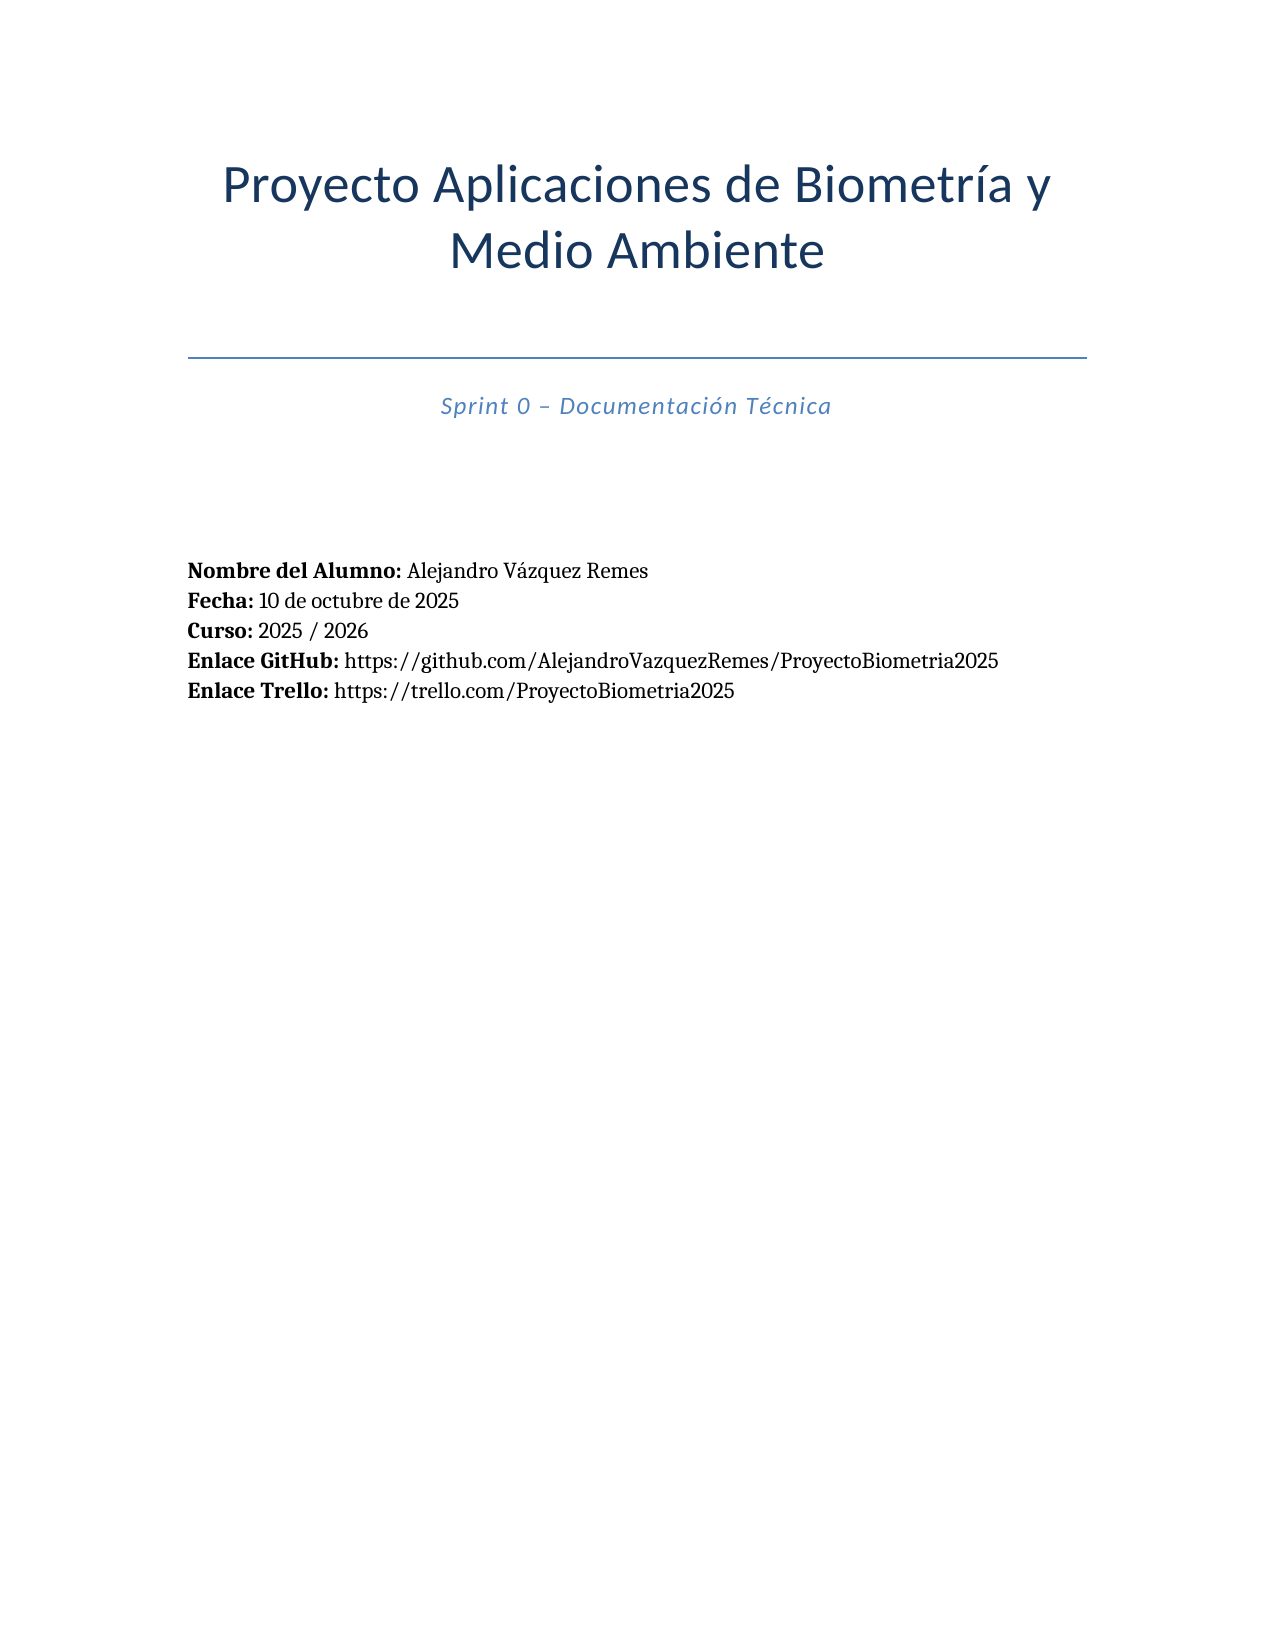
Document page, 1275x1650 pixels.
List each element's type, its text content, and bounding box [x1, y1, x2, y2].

subtitle Sprint 0 – Documentación Técnica [187, 390, 1087, 421]
text Nombre del Alumno: Alejandro Vázquez Remes Fecha: 10 de octubre de 2025 Curso: 2025 / 2026 Enlace GitHub: https://github.com/AlejandroVazquezRemes/ProyectoBiometria2025 Enlace Trello: https://trello.com/ProyectoBiometria2025 [187, 557, 1087, 735]
title Proyecto Aplicaciones de Biometría y Medio Ambiente [187, 150, 1087, 359]
